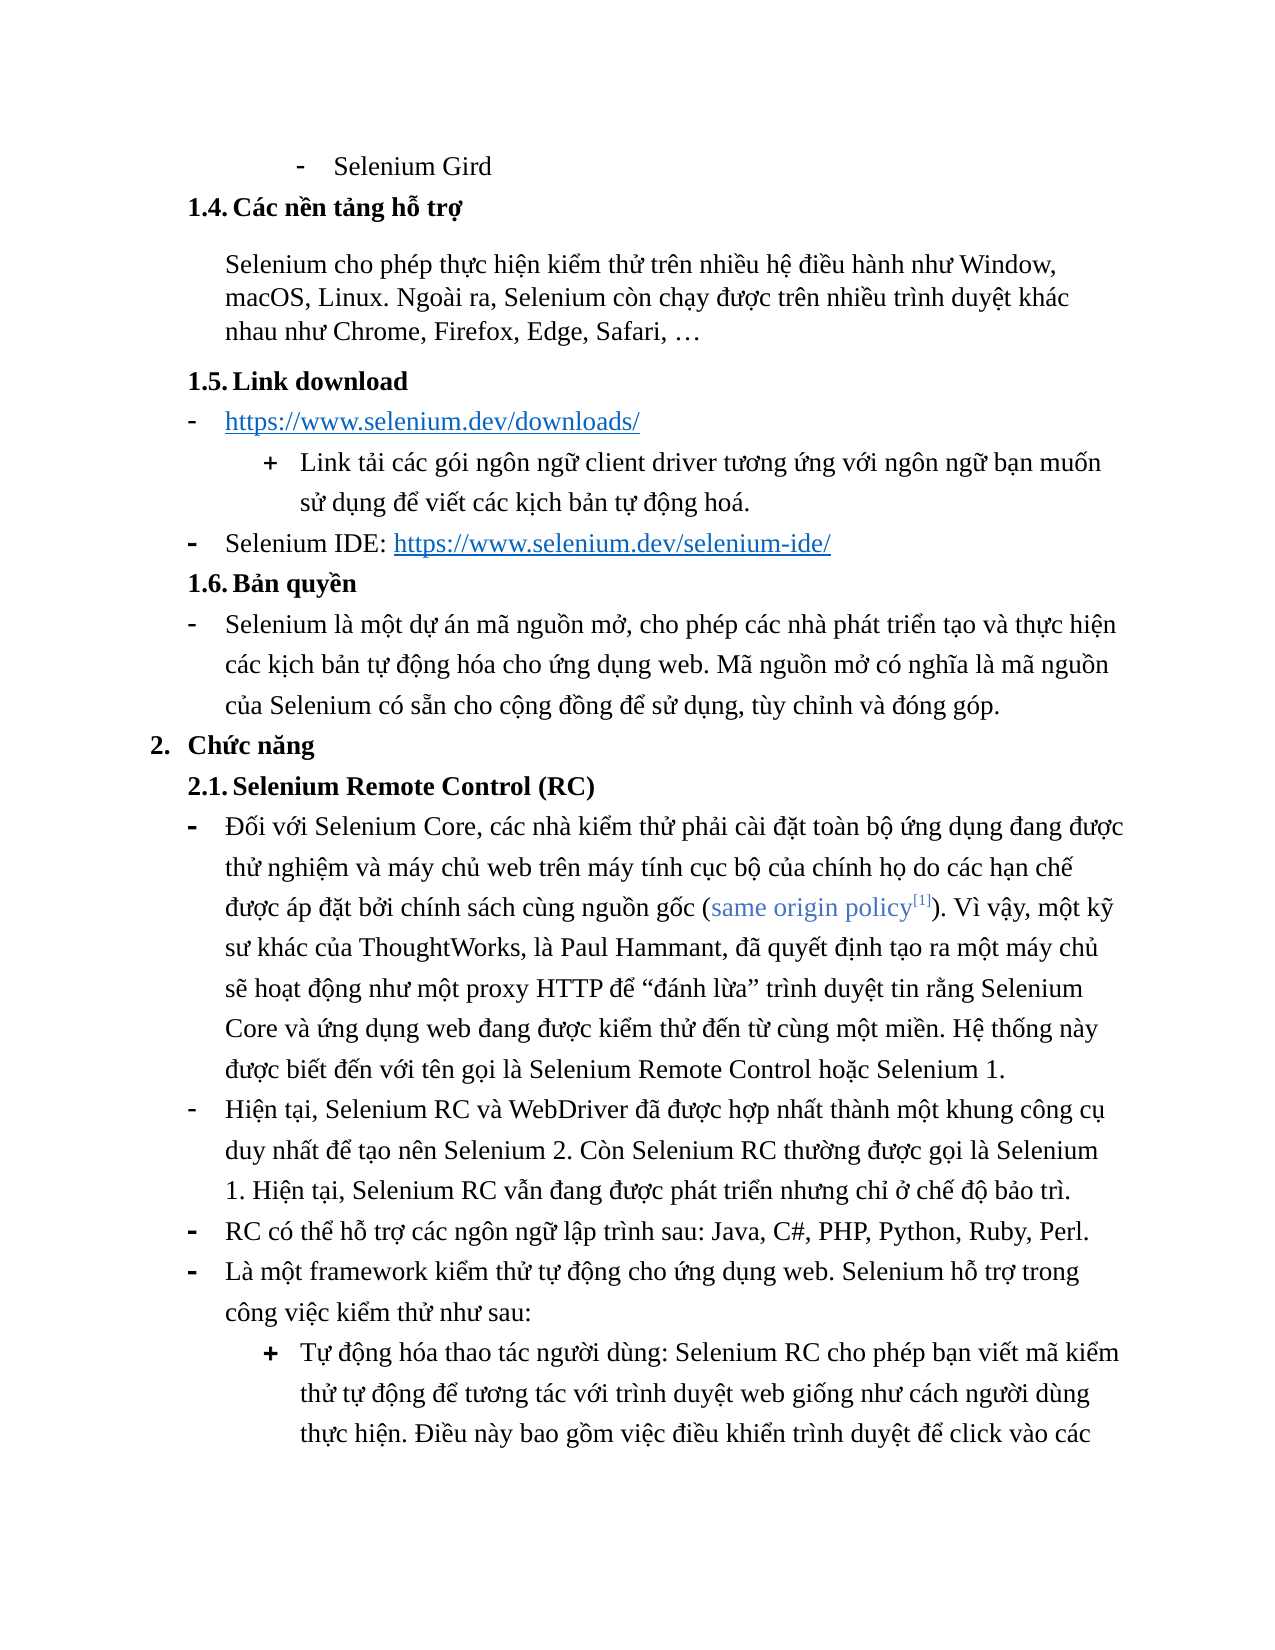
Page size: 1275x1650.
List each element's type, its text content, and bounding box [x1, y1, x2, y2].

list Các nền tảng hỗ trợ [187, 191, 1125, 222]
list Bản quyền [187, 568, 1125, 599]
list RC có thể hỗ trợ các ngôn ngữ lập trình sau: Java, C#, PHP, Python, Ruby, Perl. [187, 1214, 1125, 1246]
list Link tải các gói ngôn ngữ client driver tương ứng với ngôn ngữ bạn muốn sử dụng để viết các kịch bản tự động hoá. [262, 446, 1125, 518]
text Selenium cho phép thực hiện kiểm thử trên nhiều hệ điều hành như Window, macOS, Linux. Ngoài ra, Selenium còn chạy được trên nhiều trình duyệt khác nhau như Chrome, Firefox, Edge, Safari, … [225, 248, 1125, 346]
list Link download [187, 365, 1125, 396]
list Selenium Remote Control (RC) [187, 770, 1125, 801]
list Selenium Gird [296, 150, 1125, 181]
list Selenium là một dự án mã nguồn mở, cho phép các nhà phát triển tạo và thực hiện các kịch bản tự động hóa cho ứng dụng web. Mã nguồn mở có nghĩa là mã nguồn của Selenium có sẵn cho cộng đồng để sử dụng, tùy chỉnh và đóng góp. [187, 608, 1125, 720]
list Selenium IDE: https://www.selenium.dev/selenium-ide/ [187, 527, 1125, 558]
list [262, 1336, 1125, 1448]
list Hiện tại, Selenium RC và WebDriver đã được hợp nhất thành một khung công cụ duy nhất để tạo nên Selenium 2. Còn Selenium RC thường được gọi là Selenium 1. Hiện tại, Selenium RC vẫn đang được phát triển nhưng chỉ ở chế độ bảo trì. [187, 1093, 1125, 1205]
list Chức năng [150, 729, 1125, 761]
list Là một framework kiểm thử tự động cho ứng dụng web. Selenium hỗ trợ trong công việc kiểm thử như sau: [187, 1255, 1125, 1327]
list https://www.selenium.dev/downloads/ [187, 405, 1125, 437]
list Đối với Selenium Core, các nhà kiểm thử phải cài đặt toàn bộ ứng dụng đang được thử nghiệm và máy chủ web trên máy tính cục bộ của chính họ do các hạn chế được áp đặt bởi chính sách cùng nguồn gốc (same origin policy[1]). Vì vậy, một kỹ sư khác của ThoughtWorks, là Paul Hammant, đã quyết định tạo ra một máy chủ sẽ hoạt động như một proxy HTTP để “đánh lừa” trình duyệt tin rằng Selenium Core và ứng dụng web đang được kiểm thử đến từ cùng một miền. Hệ thống này được biết đến với tên gọi là Selenium Remote Control hoặc Selenium 1. [187, 810, 1125, 1084]
